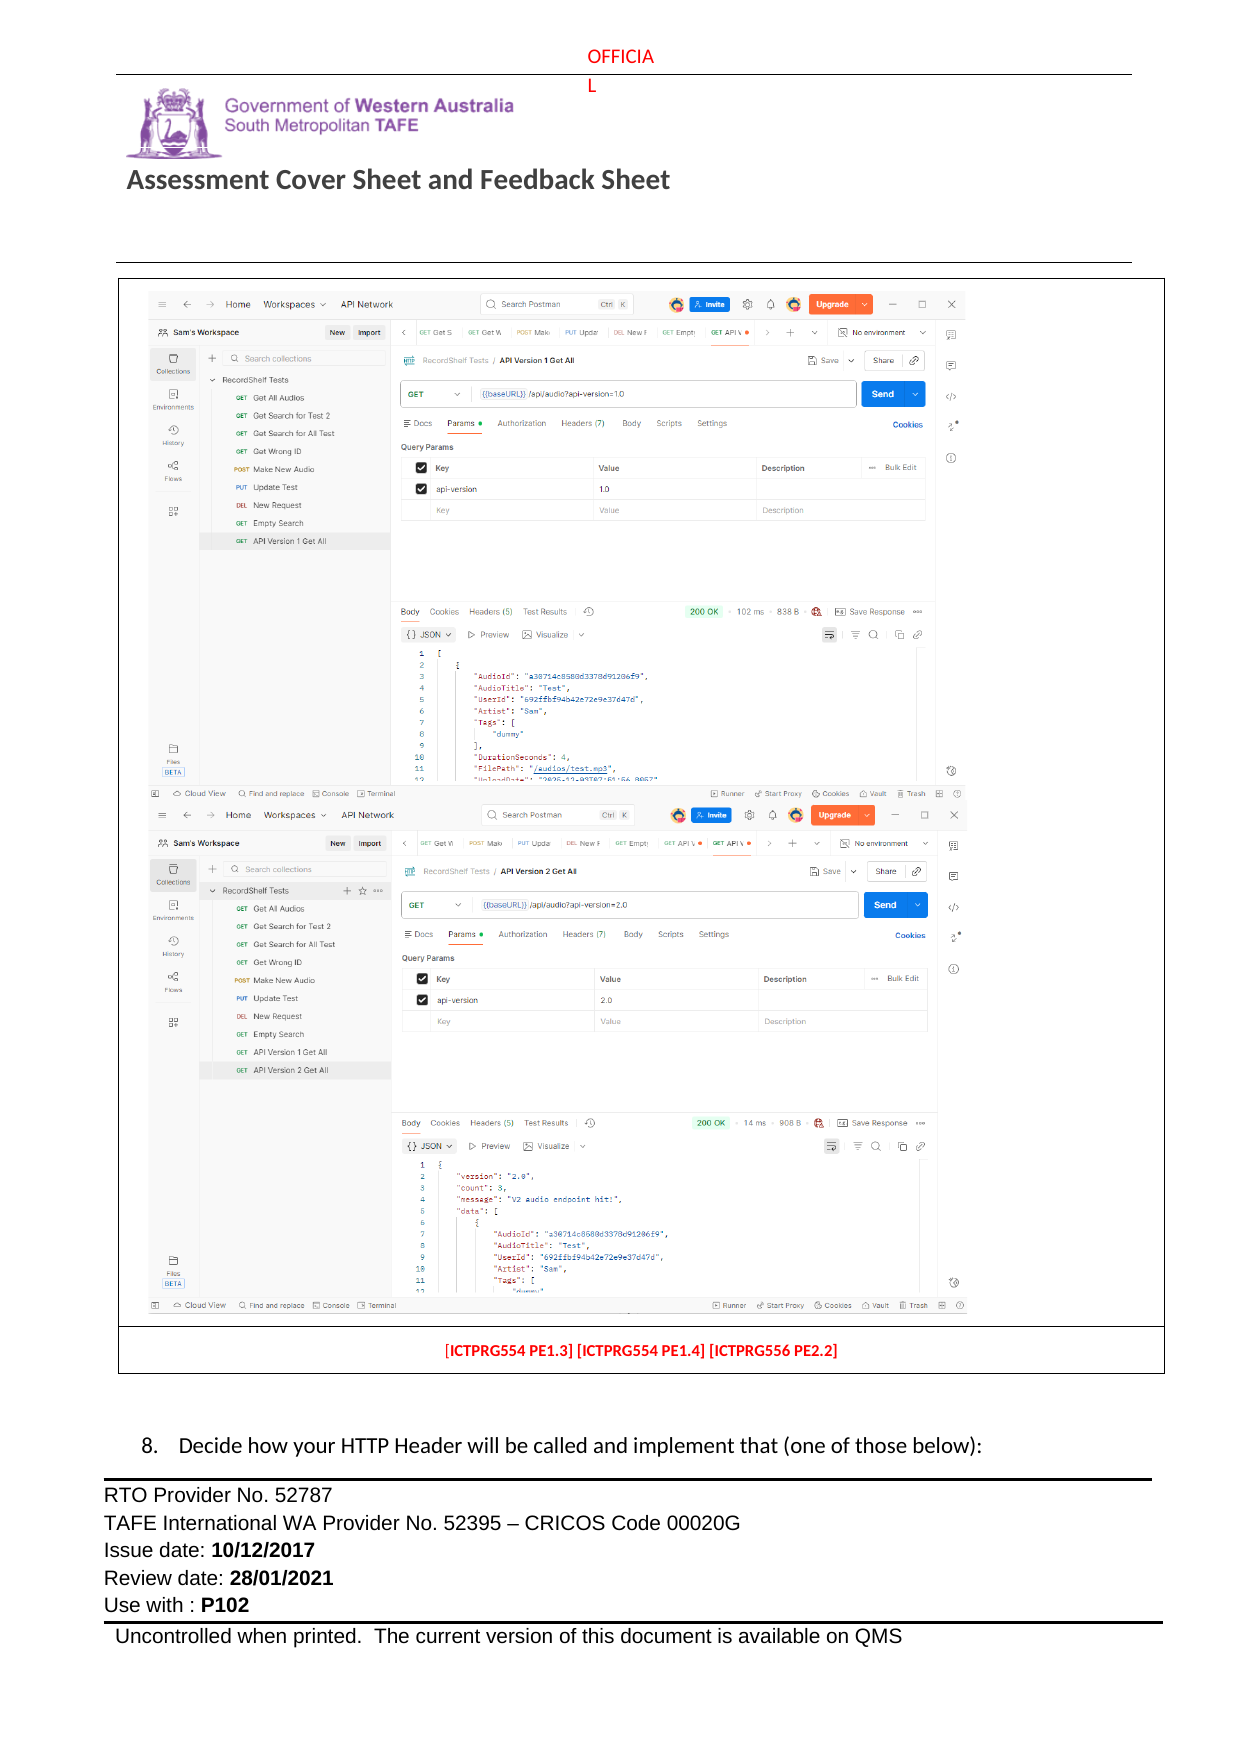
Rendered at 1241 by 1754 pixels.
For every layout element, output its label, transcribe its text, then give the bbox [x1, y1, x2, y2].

table_header [119, 279, 1164, 1326]
picture [126, 148, 514, 159]
table_cell [ICTPRG554 PE1.3] [ICTPRG554 PE1.4] [ICTPRG556 PE2.2] [119, 1327, 1164, 1373]
list Decide how your HTTP Header will be called and implement that (one of those below): [141, 1431, 1152, 1459]
picture [126, 88, 514, 147]
